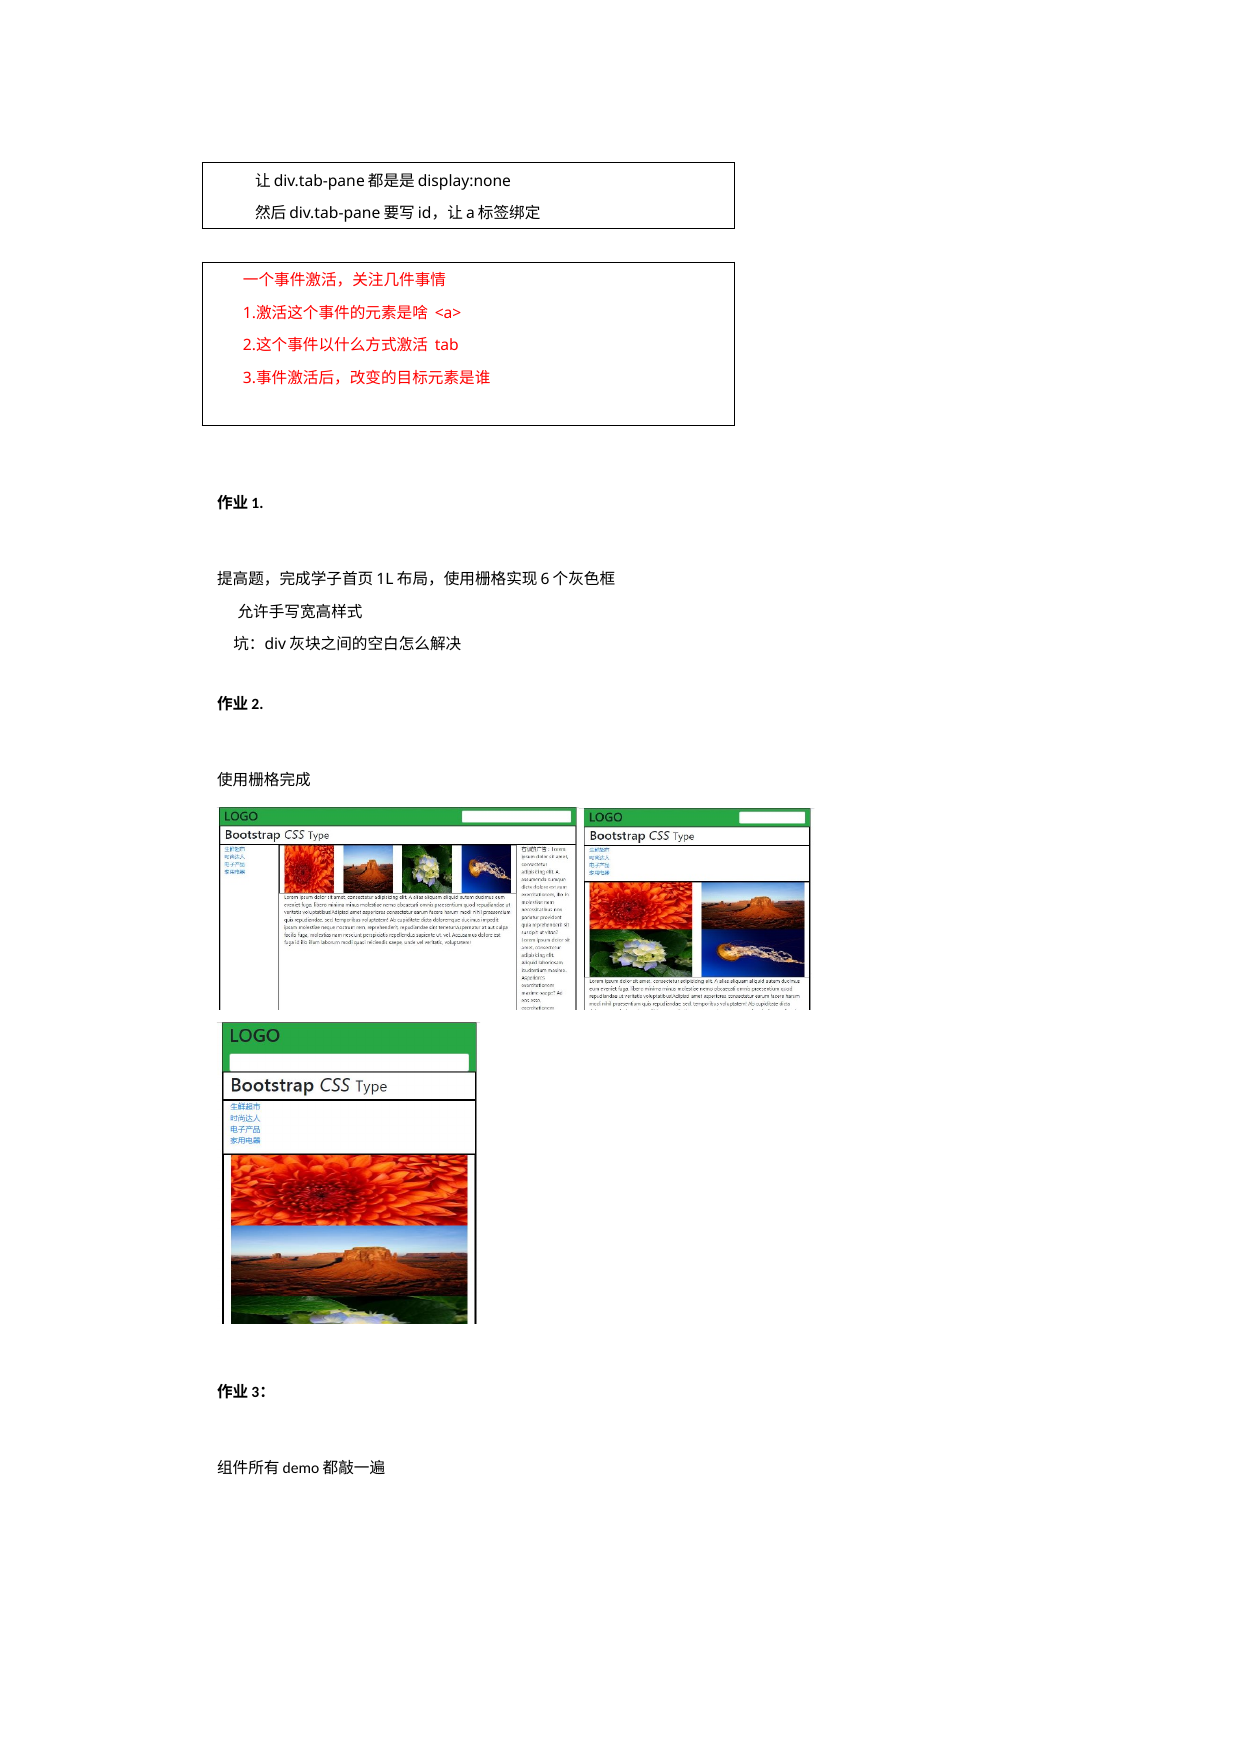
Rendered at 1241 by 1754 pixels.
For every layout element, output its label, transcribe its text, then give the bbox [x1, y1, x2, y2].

text 使用栅格完成 [217, 762, 1053, 795]
text 提高题，完成学子首页1L布局，使用栅格实现6个灰色框 [217, 562, 1053, 594]
subtitle 作业1. [217, 486, 1053, 518]
picture [216, 807, 815, 1010]
picture [216, 1022, 481, 1324]
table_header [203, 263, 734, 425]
subtitle 作业2. [217, 686, 1053, 719]
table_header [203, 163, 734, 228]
text 组件所有demo都敲一遍 [217, 1451, 1053, 1483]
text 允许手写宽高样式 [217, 594, 1053, 627]
text 坑：div灰块之间的空白怎么解决 [217, 627, 1053, 659]
subtitle 作业3： [217, 1374, 1053, 1407]
